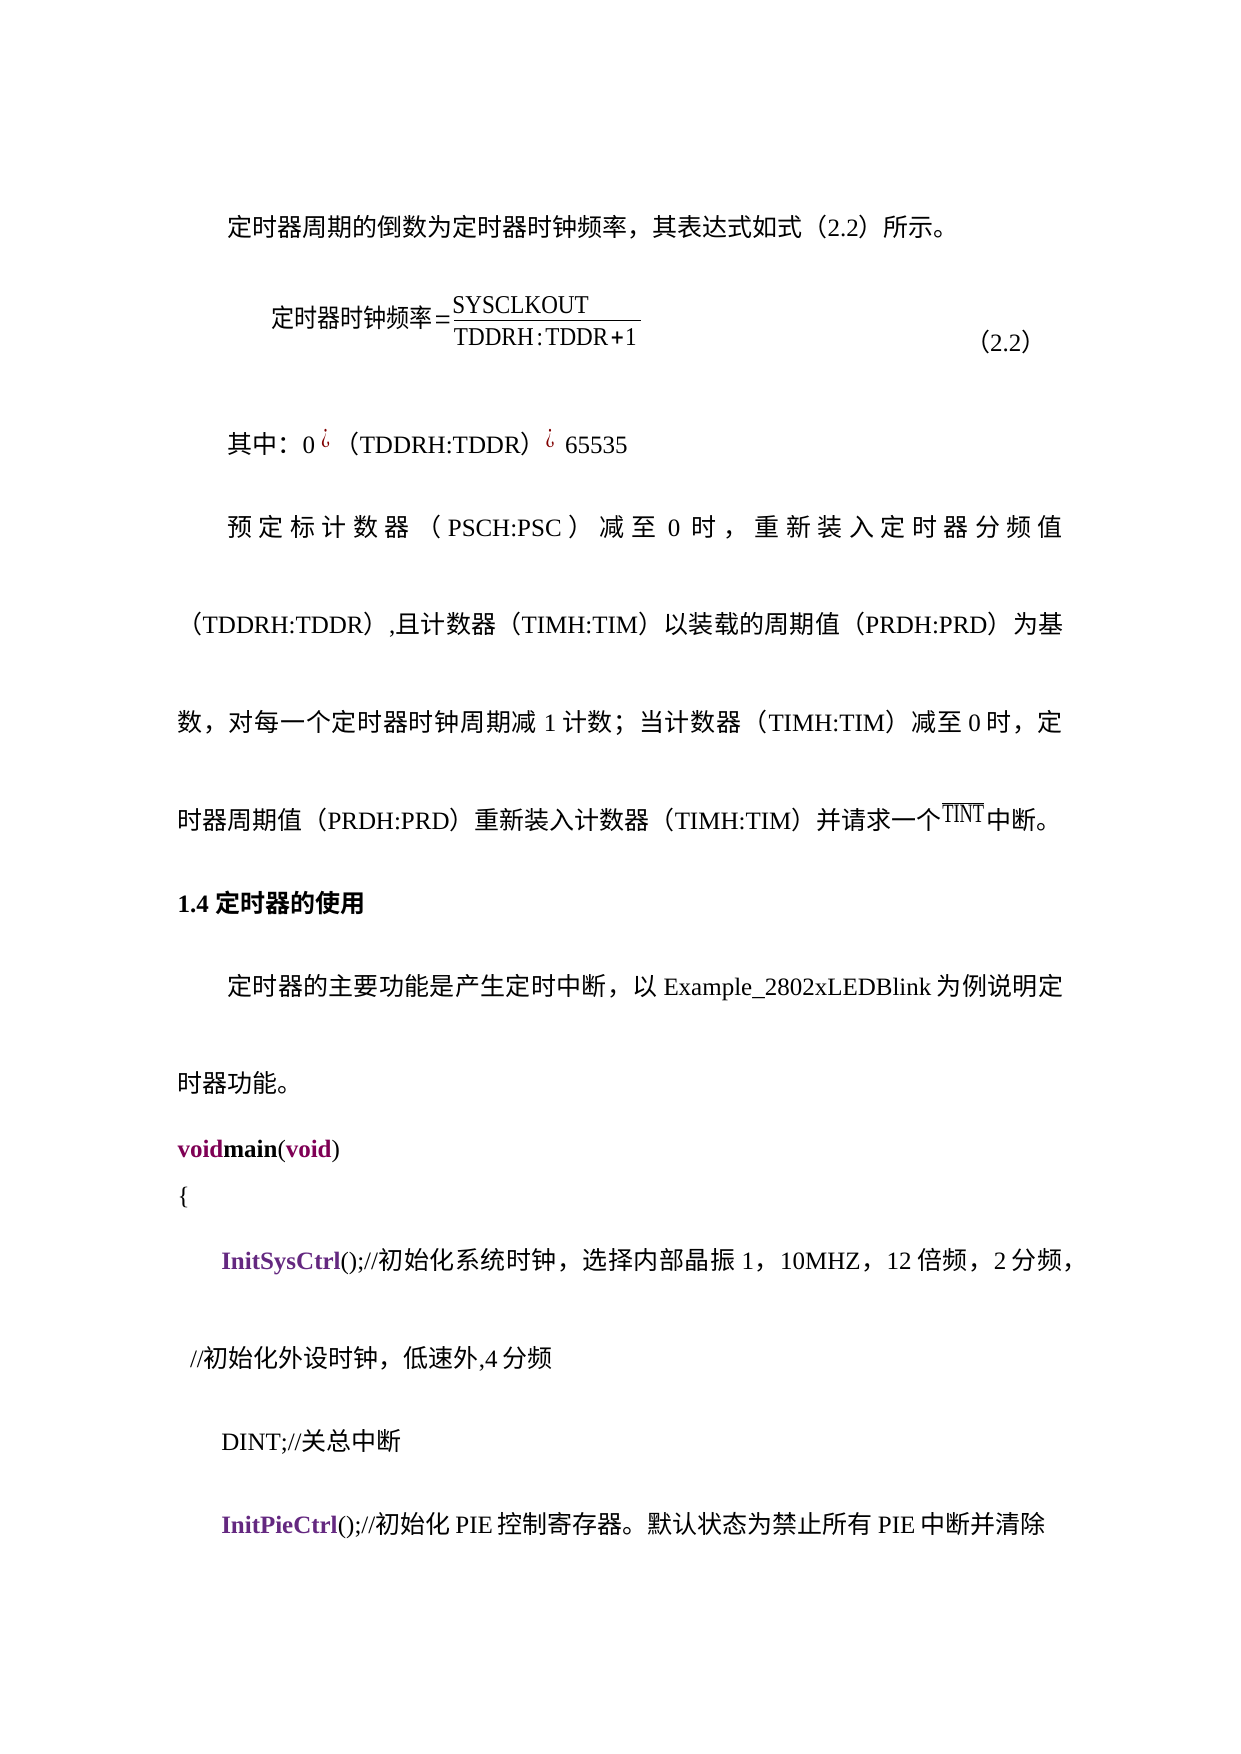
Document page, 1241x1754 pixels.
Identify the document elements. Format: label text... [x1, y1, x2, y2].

text 1.4 定时器的使用 [177, 869, 1063, 934]
text 定时器的主要功能是产生定时中断，以Example_2802xLEDBlink为例说明定时器功能。 [177, 952, 1063, 1114]
text （2.2） [221, 276, 1063, 374]
text { [177, 1179, 1063, 1212]
text 定时器周期的倒数为定时器时钟频率，其表达式如式（2.2）所示。 [177, 193, 1063, 258]
text DINT;//关总中断 [177, 1407, 1063, 1472]
text 其中：0 （TDDRH:TDDR） 65535 [177, 410, 1063, 475]
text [221, 1490, 1063, 1555]
text InitSysCtrl();//初始化系统时钟，选择内部晶振1，10MHZ，12倍频，2分频，//初始化外设时钟，低速外,4分频 [190, 1226, 1063, 1389]
text voidmain(void) [177, 1132, 1063, 1165]
text 预定标计数器（PSCH:PSC）减至0时，重新装入定时器分频值（TDDRH:TDDR）,且计数器（TIMH:TIM）以装载的周期值（PRDH:PRD）为基数，对每一个定时器时钟周期减1计数；当计数器（TIMH:TIM）减至0时，定时器周期值（PRDH:PRD）重新装入计数器（TIMH:TIM）并请求一个中断。 [177, 493, 1063, 851]
